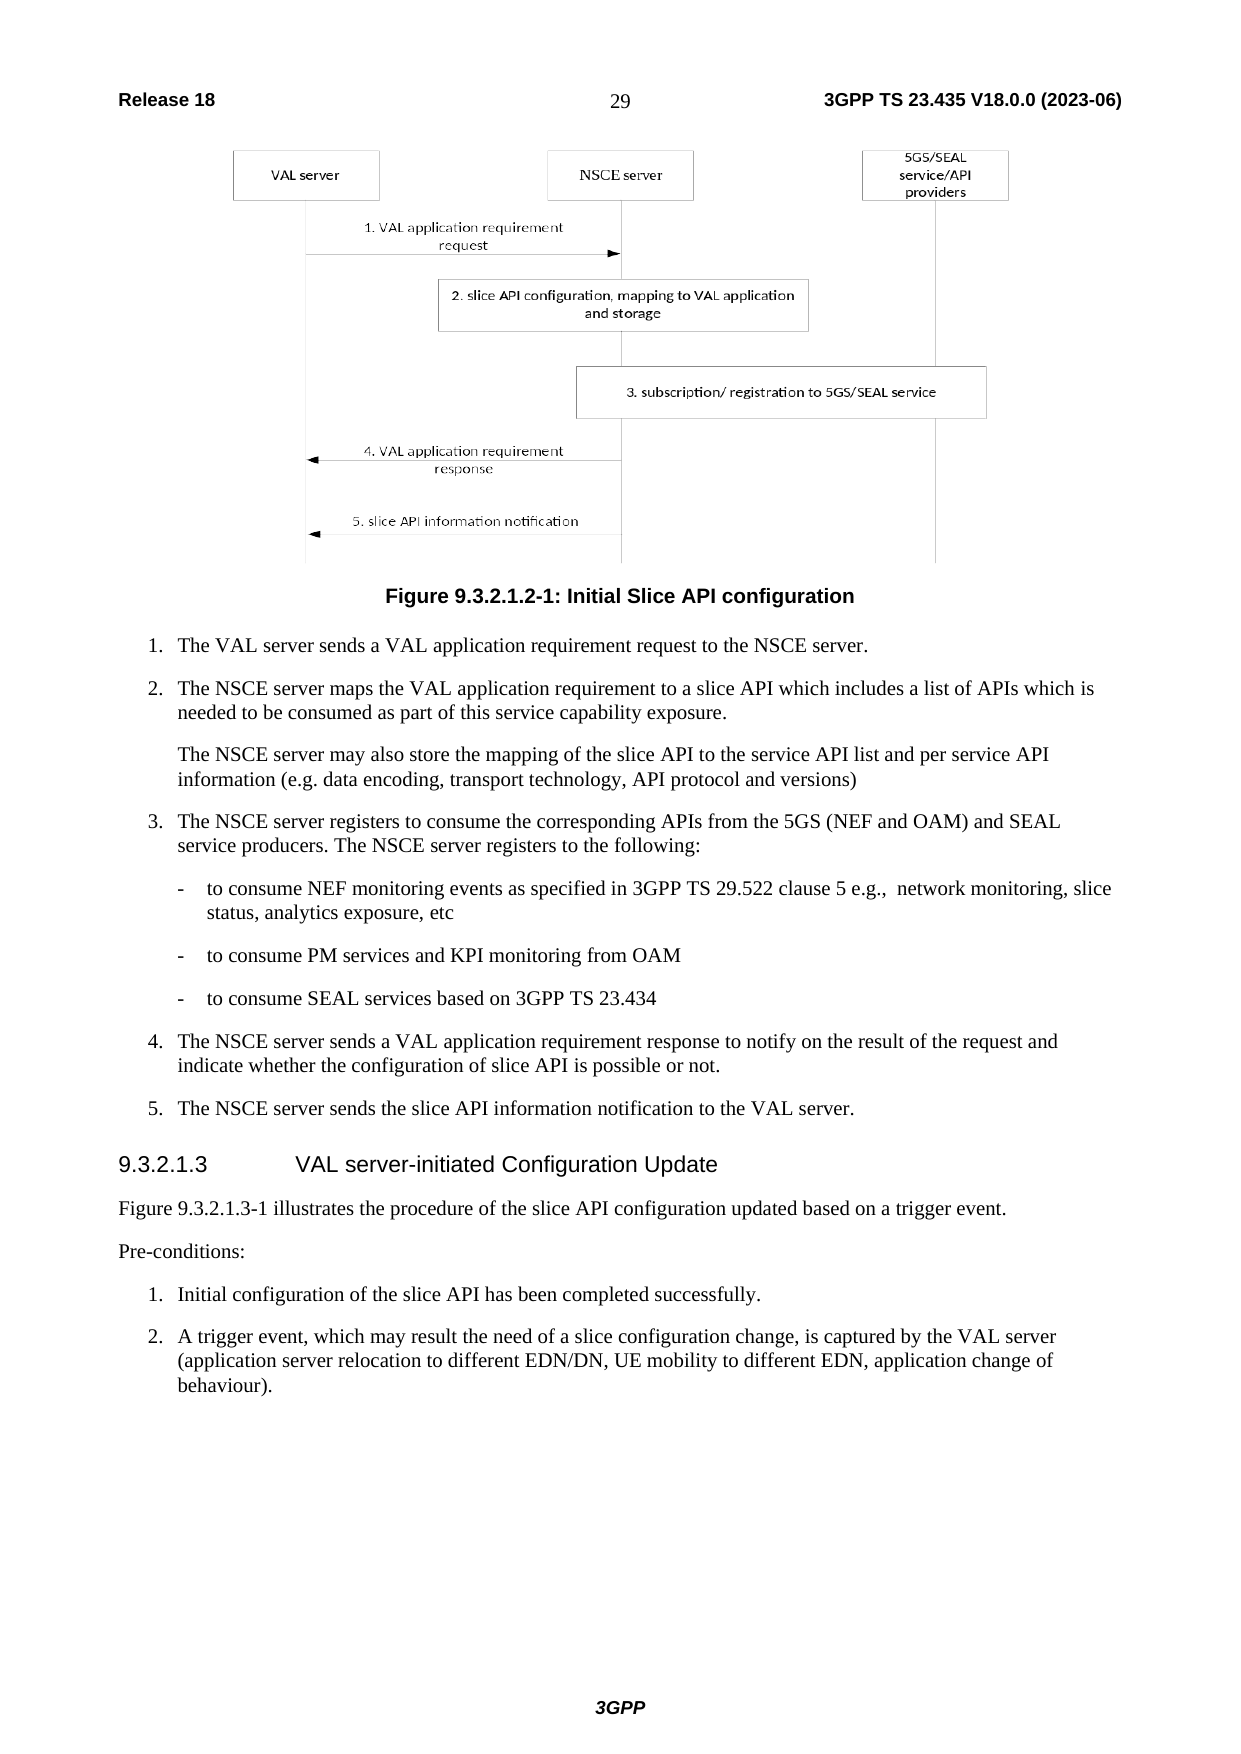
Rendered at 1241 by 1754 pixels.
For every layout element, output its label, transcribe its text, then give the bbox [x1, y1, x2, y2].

text - to consume NEF monitoring events as specified in 3GPP TS 29.522 clause 5 e.g., network monitoring, slice status, analytics exposure, etc [177, 876, 1122, 924]
text Figure 9.3.2.1.3-1 illustrates the procedure of the slice API configuration updated based on a trigger event. [118, 1196, 1122, 1220]
text Figure 9.3.2.1.2-1: Initial Slice API configuration [118, 584, 1122, 608]
text 3. The NSCE server registers to consume the corresponding APIs from the 5GS (NEF and OAM) and SEAL service producers. The NSCE server registers to the following: [148, 809, 1122, 857]
subtitle 9.3.2.1.3 VAL server-initiated Configuration Update [118, 1151, 1122, 1177]
text 1. The VAL server sends a VAL application requirement request to the NSCE server. [148, 633, 1122, 657]
text 5. The NSCE server sends the slice API information notification to the VAL server. [148, 1096, 1122, 1119]
text 2. The NSCE server maps the VAL application requirement to a slice API which includes a list of APIs which is needed to be consumed as part of this service capability exposure. [148, 676, 1122, 724]
text The NSCE server may also store the mapping of the slice API to the service API list and per service API information (e.g. data encoding, transport technology, API protocol and versions) [177, 742, 1122, 791]
text - to consume PM services and KPI monitoring from OAM [177, 943, 1122, 967]
text Pre-conditions: [118, 1239, 1122, 1263]
text 4. The NSCE server sends a VAL application requirement response to notify on the result of the request and indicate whether the configuration of slice API is possible or not. [148, 1029, 1122, 1077]
text - to consume SEAL services based on 3GPP TS 23.434 [177, 986, 1122, 1010]
text 1. Initial configuration of the slice API has been completed successfully. [148, 1282, 1122, 1306]
text 2. A trigger event, which may result the need of a slice configuration change, is captured by the VAL server (application server relocation to different EDN/DN, UE mobility to different EDN, application change of behaviour). [148, 1324, 1122, 1397]
